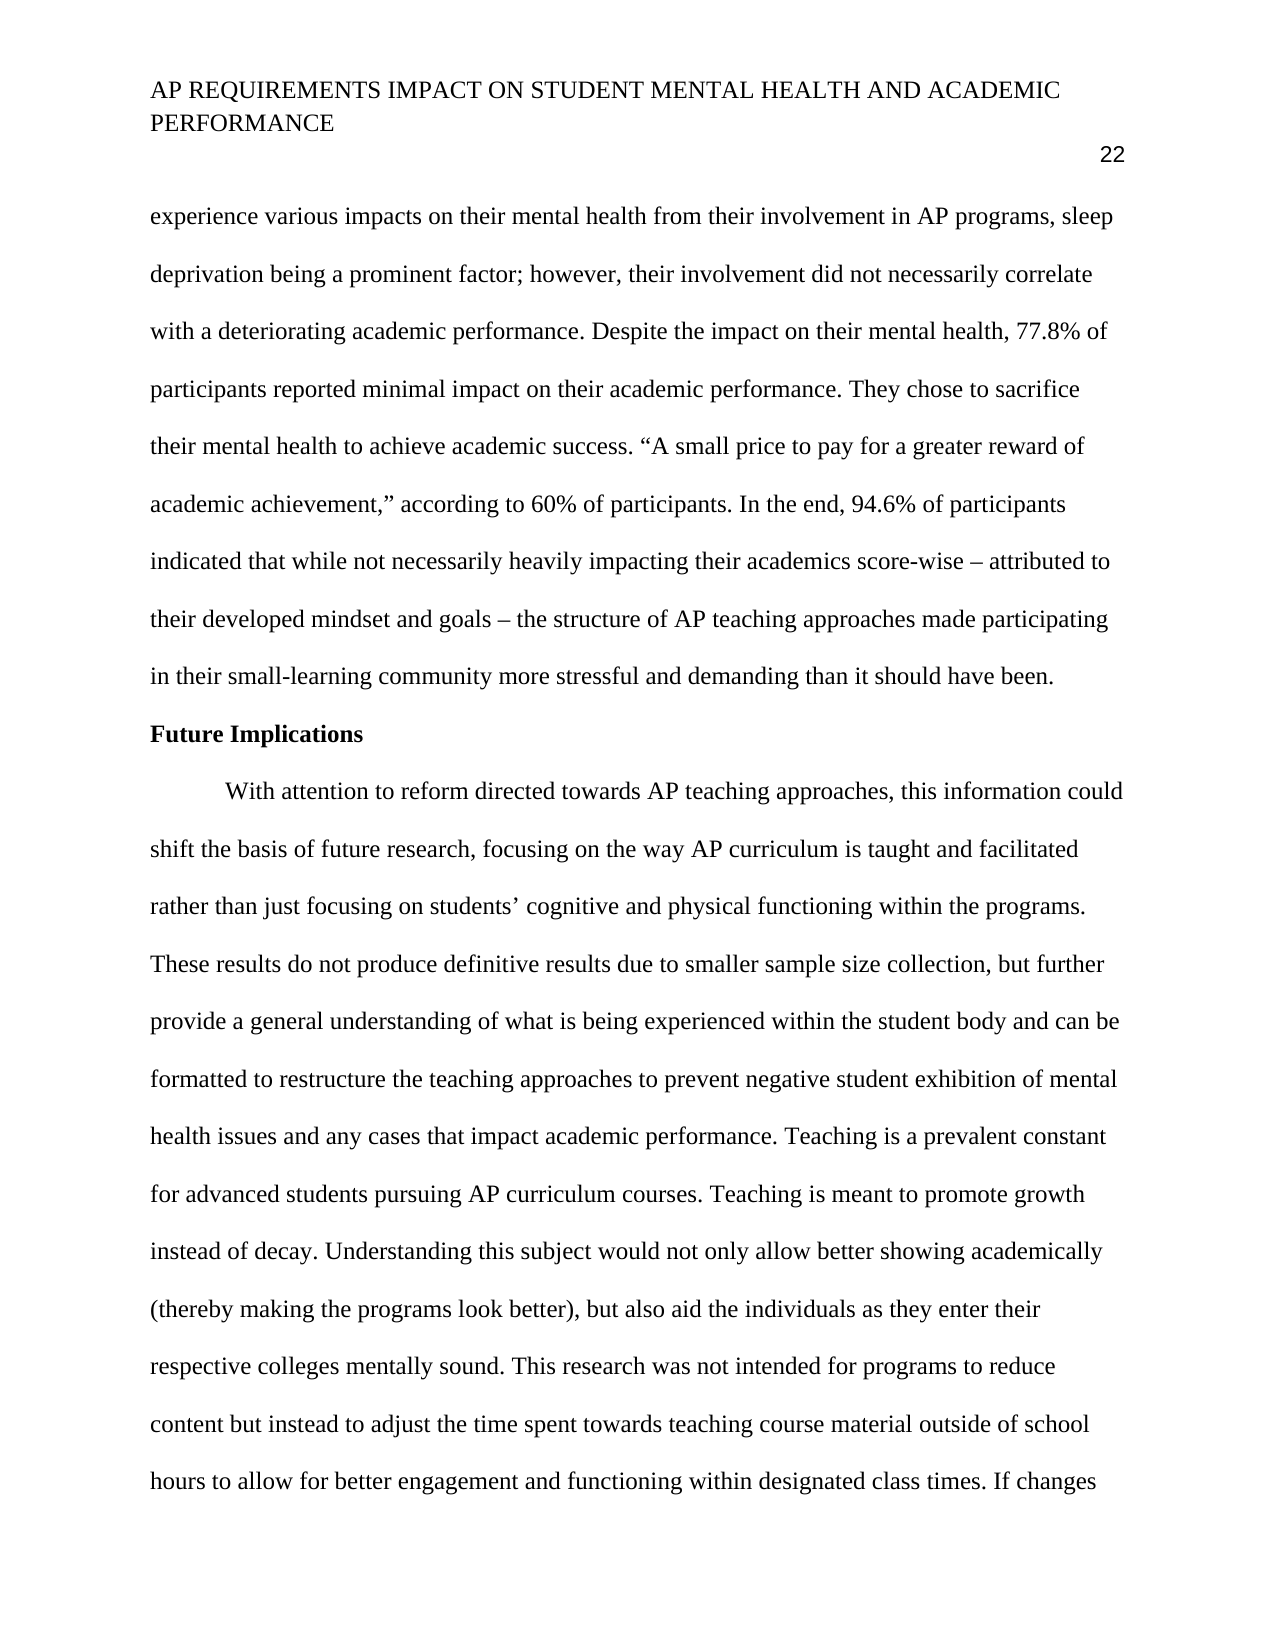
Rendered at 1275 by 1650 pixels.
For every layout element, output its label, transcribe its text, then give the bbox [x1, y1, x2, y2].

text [150, 776, 1125, 1495]
text Future Implications [150, 719, 1125, 748]
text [150, 201, 1125, 690]
